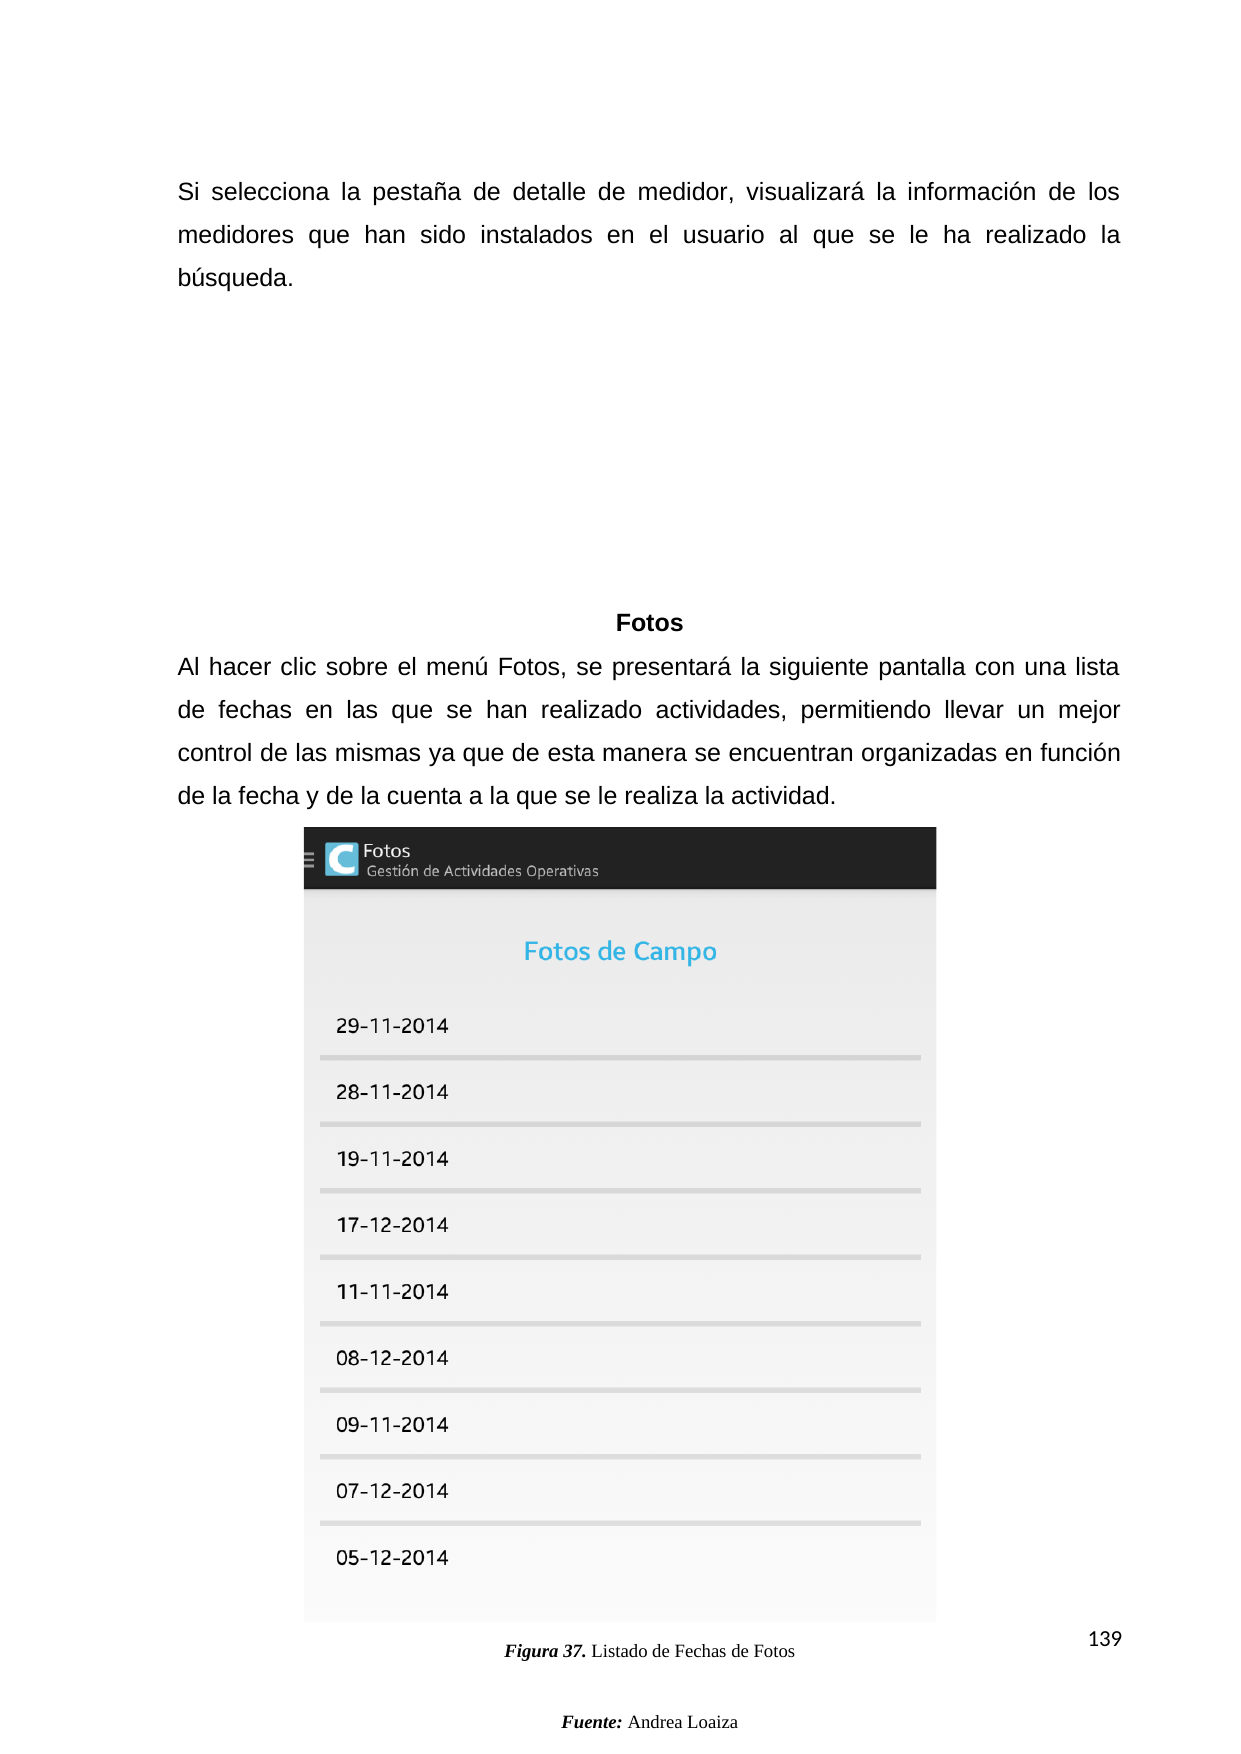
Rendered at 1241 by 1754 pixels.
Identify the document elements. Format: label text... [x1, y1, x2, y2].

text Si selecciona la pestaña de detalle de medidor, visualizará la información de los medidores que han sido instalados en el usuario al que se le ha realizado la búsqueda. [177, 177, 1122, 292]
text Fotos [177, 608, 1122, 637]
text Al hacer clic sobre el menú Fotos, se presentará la siguiente pantalla con una lista de fechas en las que se han realizado actividades, permitiendo llevar un mejor control de las mismas ya que de esta manera se encuentran organizadas en función de la fecha y de la cuenta a la que se le realiza la actividad. [177, 652, 1122, 810]
picture [303, 827, 937, 1622]
